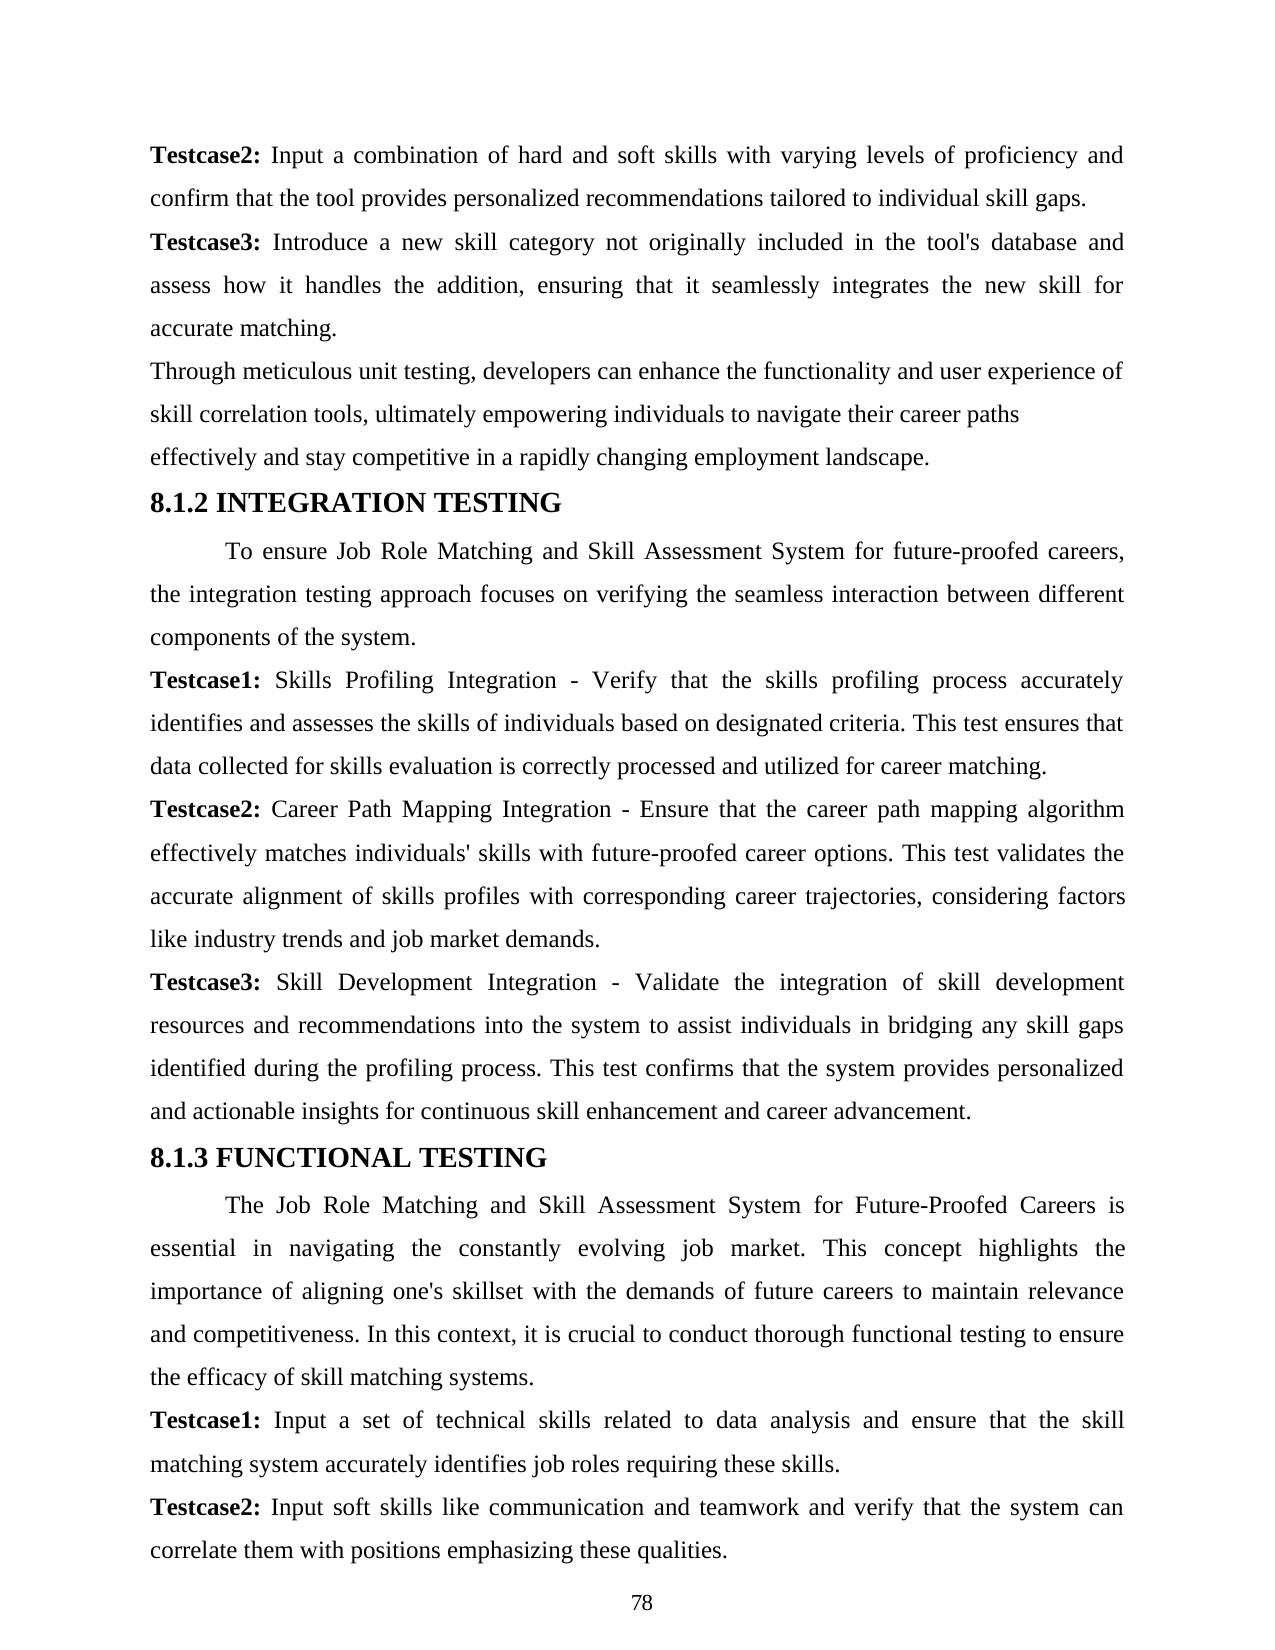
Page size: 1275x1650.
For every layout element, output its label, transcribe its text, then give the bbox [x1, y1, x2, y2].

text Testcase2: Career Path Mapping Integration - Ensure that the career path mapping algorithm effectively matches individuals' skills with future-proofed career options. This test validates the accurate alignment of skills profiles with corresponding career trajectories, considering factors like industry trends and job market demands. [150, 794, 1125, 953]
text Testcase3: Introduce a new skill category not originally included in the tool's database and assess how it handles the addition, ensuring that it seamlessly integrates the new skill for accurate matching. [150, 227, 1125, 342]
text The Job Role Matching and Skill Assessment System for Future-Proofed Careers is essential in navigating the constantly evolving job market. This concept highlights the importance of aligning one's skillset with the demands of future careers to maintain relevance and competitiveness. In this context, it is crucial to conduct thorough functional testing to ensure the efficacy of skill matching systems. [150, 1190, 1125, 1391]
subtitle FUNCTIONAL TESTING [150, 1140, 1137, 1173]
text Testcase2: Input soft skills like communication and teamwork and verify that the system can correlate them with positions emphasizing these qualities. [150, 1492, 1125, 1564]
text Testcase2: Input a combination of hard and soft skills with varying levels of proficiency and confirm that the tool provides personalized recommendations tailored to individual skill gaps. [150, 140, 1124, 212]
subtitle INTEGRATION TESTING [150, 486, 1137, 519]
text Testcase1: Skills Profiling Integration - Verify that the skills profiling process accurately identifies and assesses the skills of individuals based on designated criteria. This test ensures that data collected for skills evaluation is correctly processed and utilized for career matching. [150, 665, 1125, 780]
text Through meticulous unit testing, developers can enhance the functionality and user experience of skill correlation tools, ultimately empowering individuals to navigate their career paths effectively and stay competitive in a rapidly changing employment landscape. [150, 356, 1123, 471]
text Testcase3: Skill Development Integration - Validate the integration of skill development resources and recommendations into the system to assist individuals in bridging any skill gaps identified during the profiling process. This test confirms that the system provides personalized and actionable insights for continuous skill enhancement and career advancement. [150, 967, 1125, 1125]
text To ensure Job Role Matching and Skill Assessment System for future-proofed careers, the integration testing approach focuses on verifying the seamless interaction between different components of the system. [150, 536, 1125, 651]
text Testcase1: Input a set of technical skills related to data analysis and ensure that the skill matching system accurately identifies job roles requiring these skills. [150, 1406, 1125, 1477]
